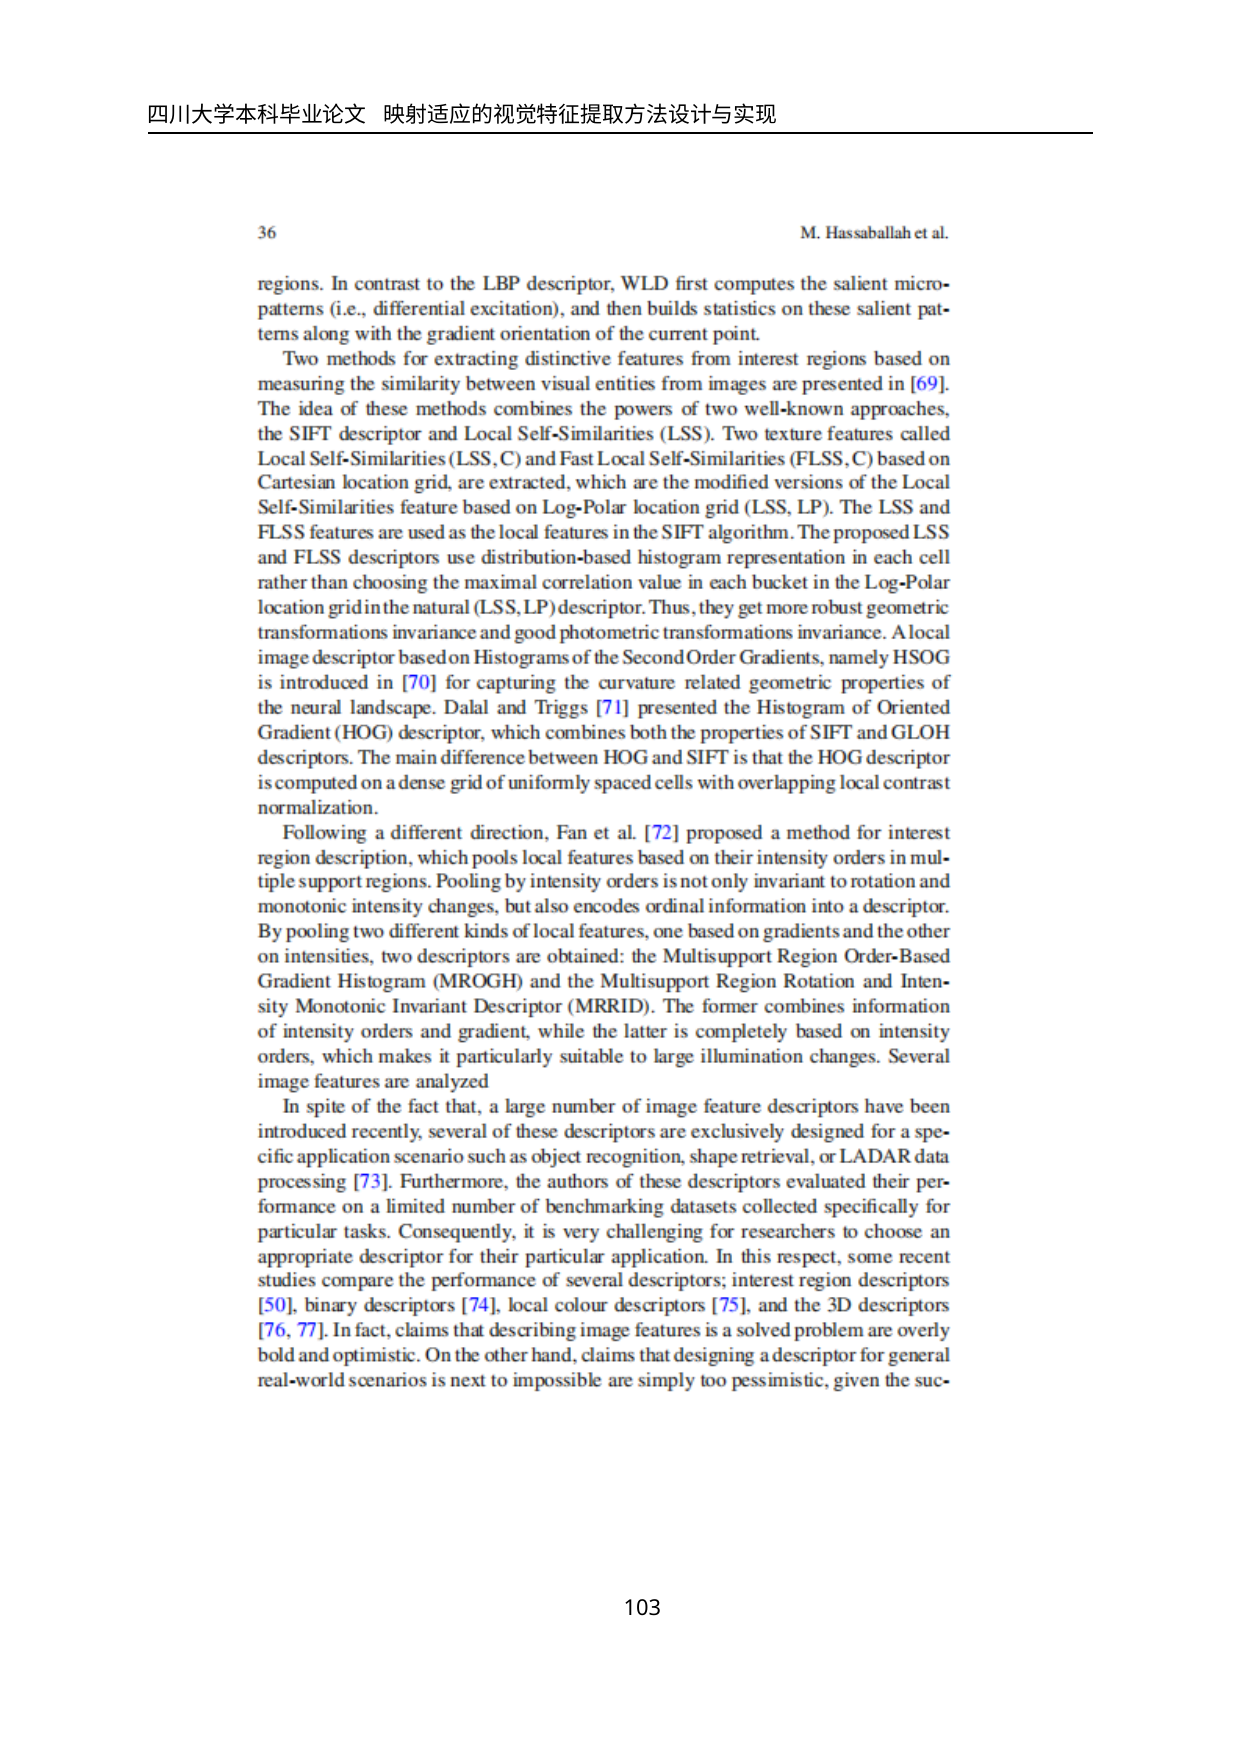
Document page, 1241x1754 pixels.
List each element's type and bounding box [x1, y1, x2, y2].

picture [147, 151, 1062, 1540]
